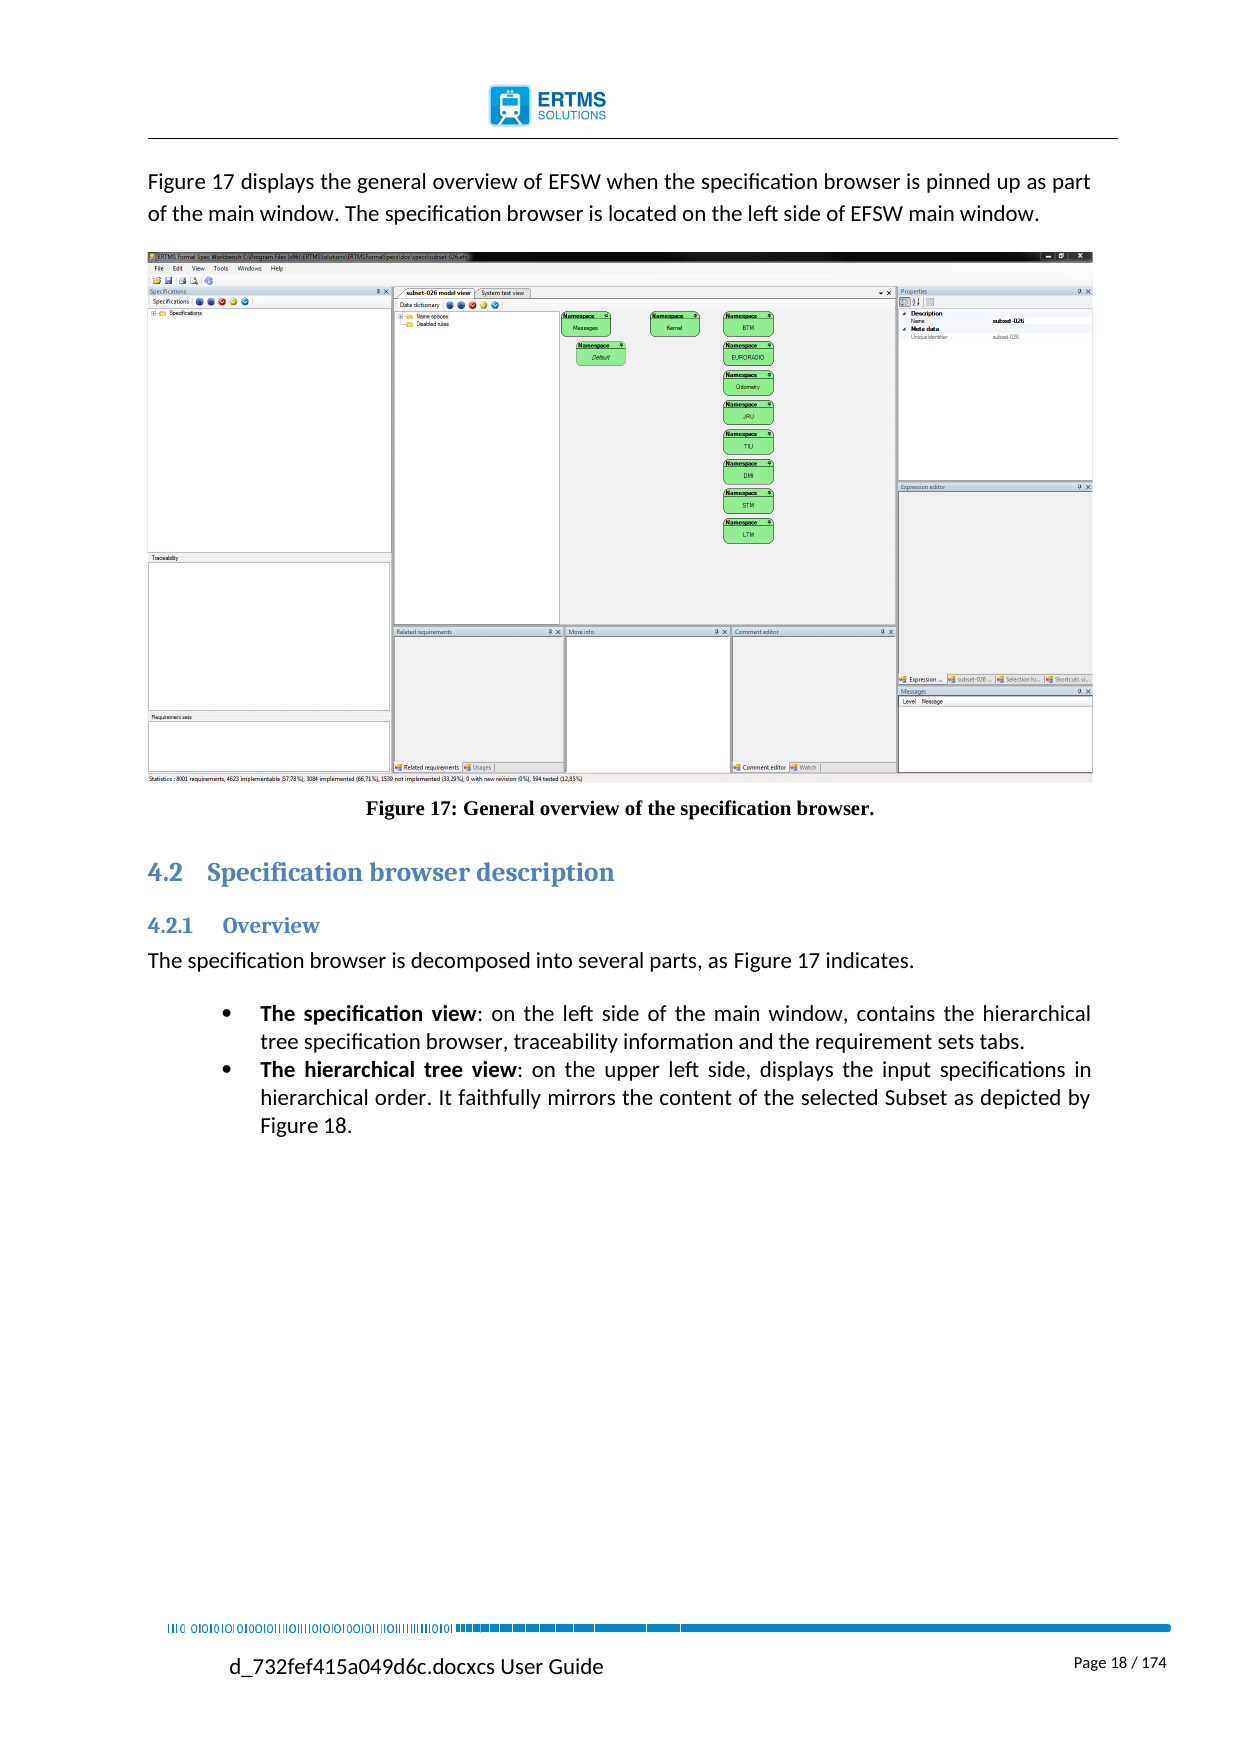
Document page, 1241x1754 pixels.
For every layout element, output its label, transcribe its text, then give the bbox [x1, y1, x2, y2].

picture [147, 252, 1093, 783]
text Figure 17: General overview of the specification browser. [148, 795, 1093, 819]
list The hierarchical tree view: on the upper left side, displays the input specifications in hierarchical order. It faithfully mirrors the content of the selected Subset as depicted by Figure 18. [223, 1055, 1093, 1139]
text The specification browser is decomposed into several parts, as Figure 17 indicates. [148, 946, 1093, 974]
picture [167, 1624, 1171, 1633]
picture [477, 73, 617, 138]
subtitle Specification browser description [148, 857, 1093, 888]
subtitle Overview [148, 913, 1093, 939]
list The specification view: on the left side of the main window, contains the hierarchical tree specification browser, traceability information and the requirement sets tabs. [223, 999, 1093, 1055]
text Figure 17 displays the general overview of EFSW when the specification browser is pinned up as part of the main window. The specification browser is located on the left side of EFSW main window. [148, 167, 1093, 227]
